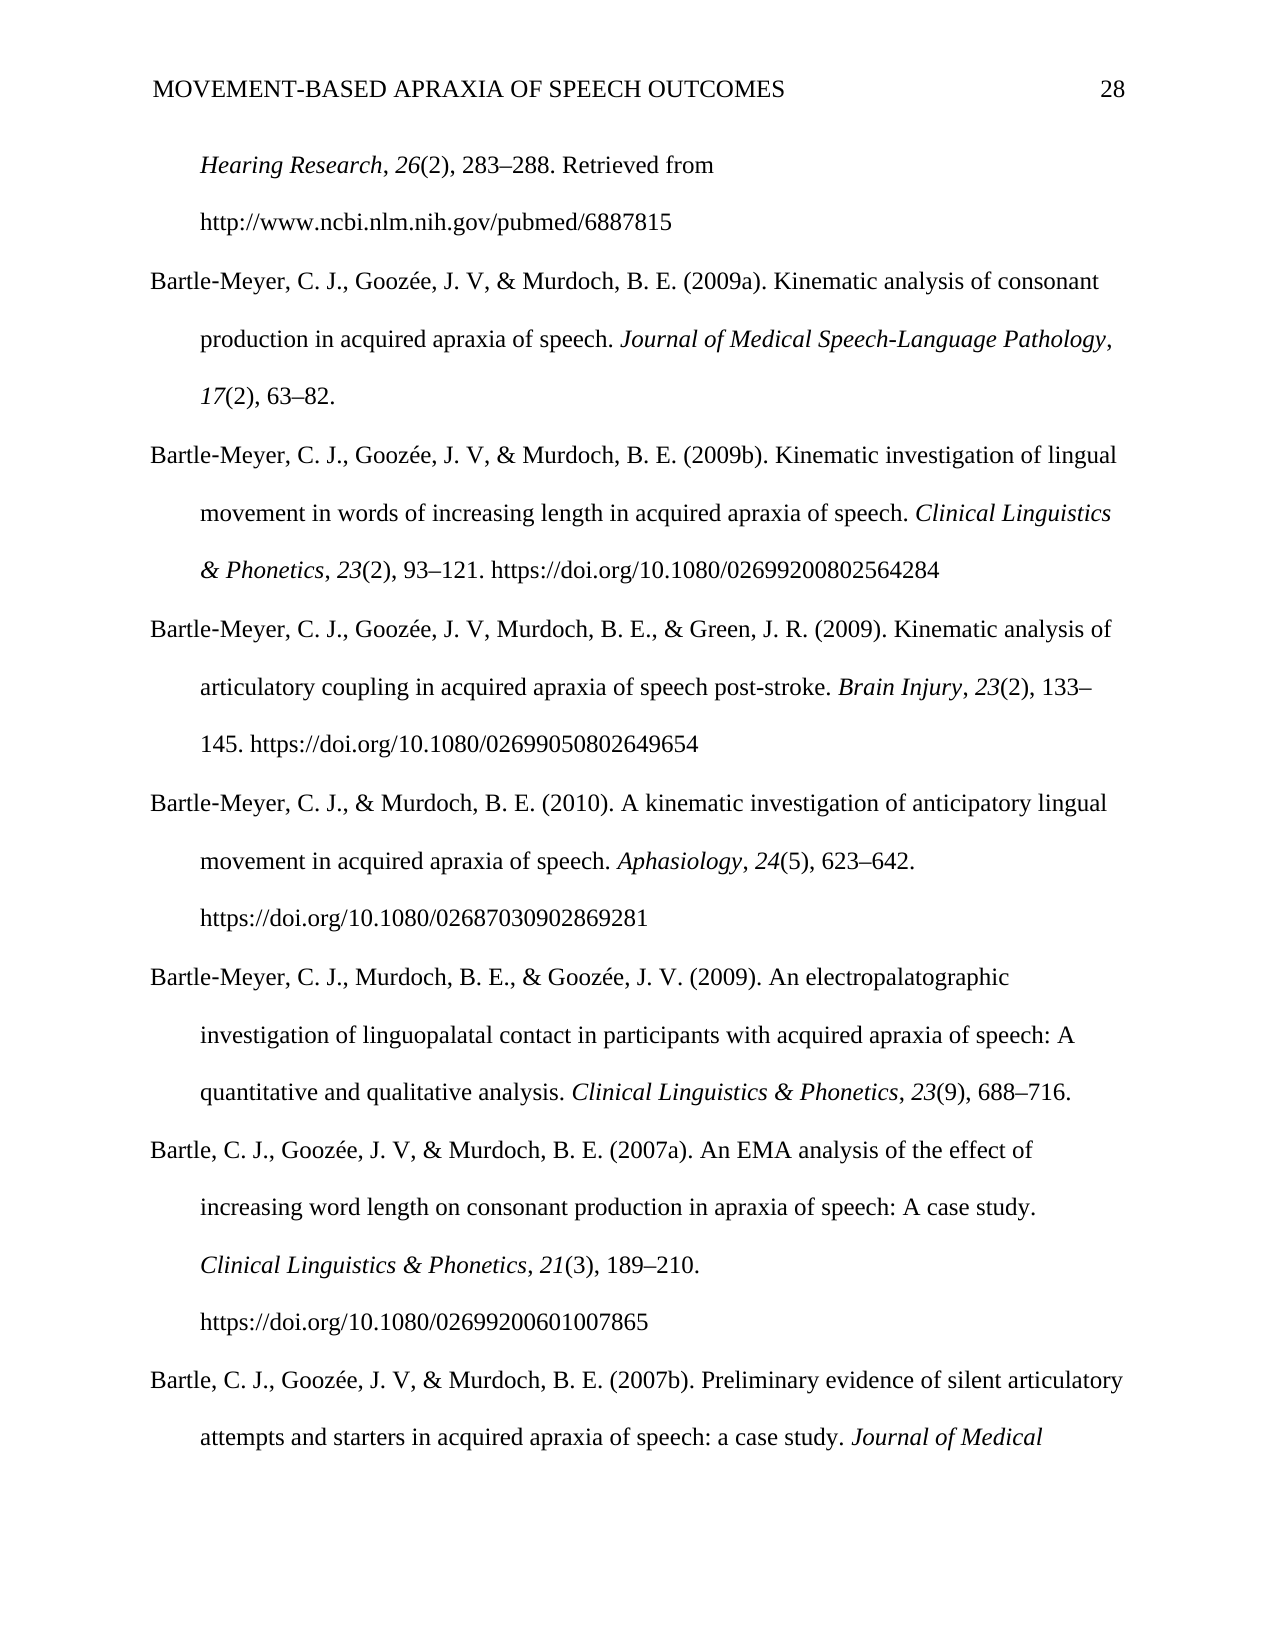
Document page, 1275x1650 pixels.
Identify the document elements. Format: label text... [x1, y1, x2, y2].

text Bartle‐Meyer, C. J., Goozée, J. V, & Murdoch, B. E. (2009b). Kinematic investigation of lingual movement in words of increasing length in acquired apraxia of speech. Clinical Linguistics & Phonetics, 23(2), 93–121. https://doi.org/10.1080/02699200802564284 [150, 439, 1125, 584]
text Bartle, C. J., Goozée, J. V, & Murdoch, B. E. (2007a). An EMA analysis of the effect of increasing word length on consonant production in apraxia of speech: A case study. Clinical Linguistics & Phonetics, 21(3), 189–210. https://doi.org/10.1080/02699200601007865 [150, 1135, 1125, 1336]
text Bartle‐Meyer, C. J., & Murdoch, B. E. (2010). A kinematic investigation of anticipatory lingual movement in acquired apraxia of speech. Aphasiology, 24(5), 623–642. https://doi.org/10.1080/02687030902869281 [150, 787, 1125, 932]
text Bartle‐Meyer, C. J., Goozée, J. V, & Murdoch, B. E. (2009a). Kinematic analysis of consonant production in acquired apraxia of speech. Journal of Medical Speech-Language Pathology, 17(2), 63–82. [150, 265, 1125, 410]
text Bartle‐Meyer, C. J., Murdoch, B. E., & Goozée, J. V. (2009). An electropalatographic investigation of linguopalatal contact in participants with acquired apraxia of speech: A quantitative and qualitative analysis. Clinical Linguistics & Phonetics, 23(9), 688–716. [150, 961, 1125, 1106]
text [150, 150, 1125, 236]
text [150, 1365, 1125, 1451]
text Bartle‐Meyer, C. J., Goozée, J. V, Murdoch, B. E., & Green, J. R. (2009). Kinematic analysis of articulatory coupling in acquired apraxia of speech post-stroke. Brain Injury, 23(2), 133–145. https://doi.org/10.1080/02699050802649654 [150, 613, 1125, 758]
